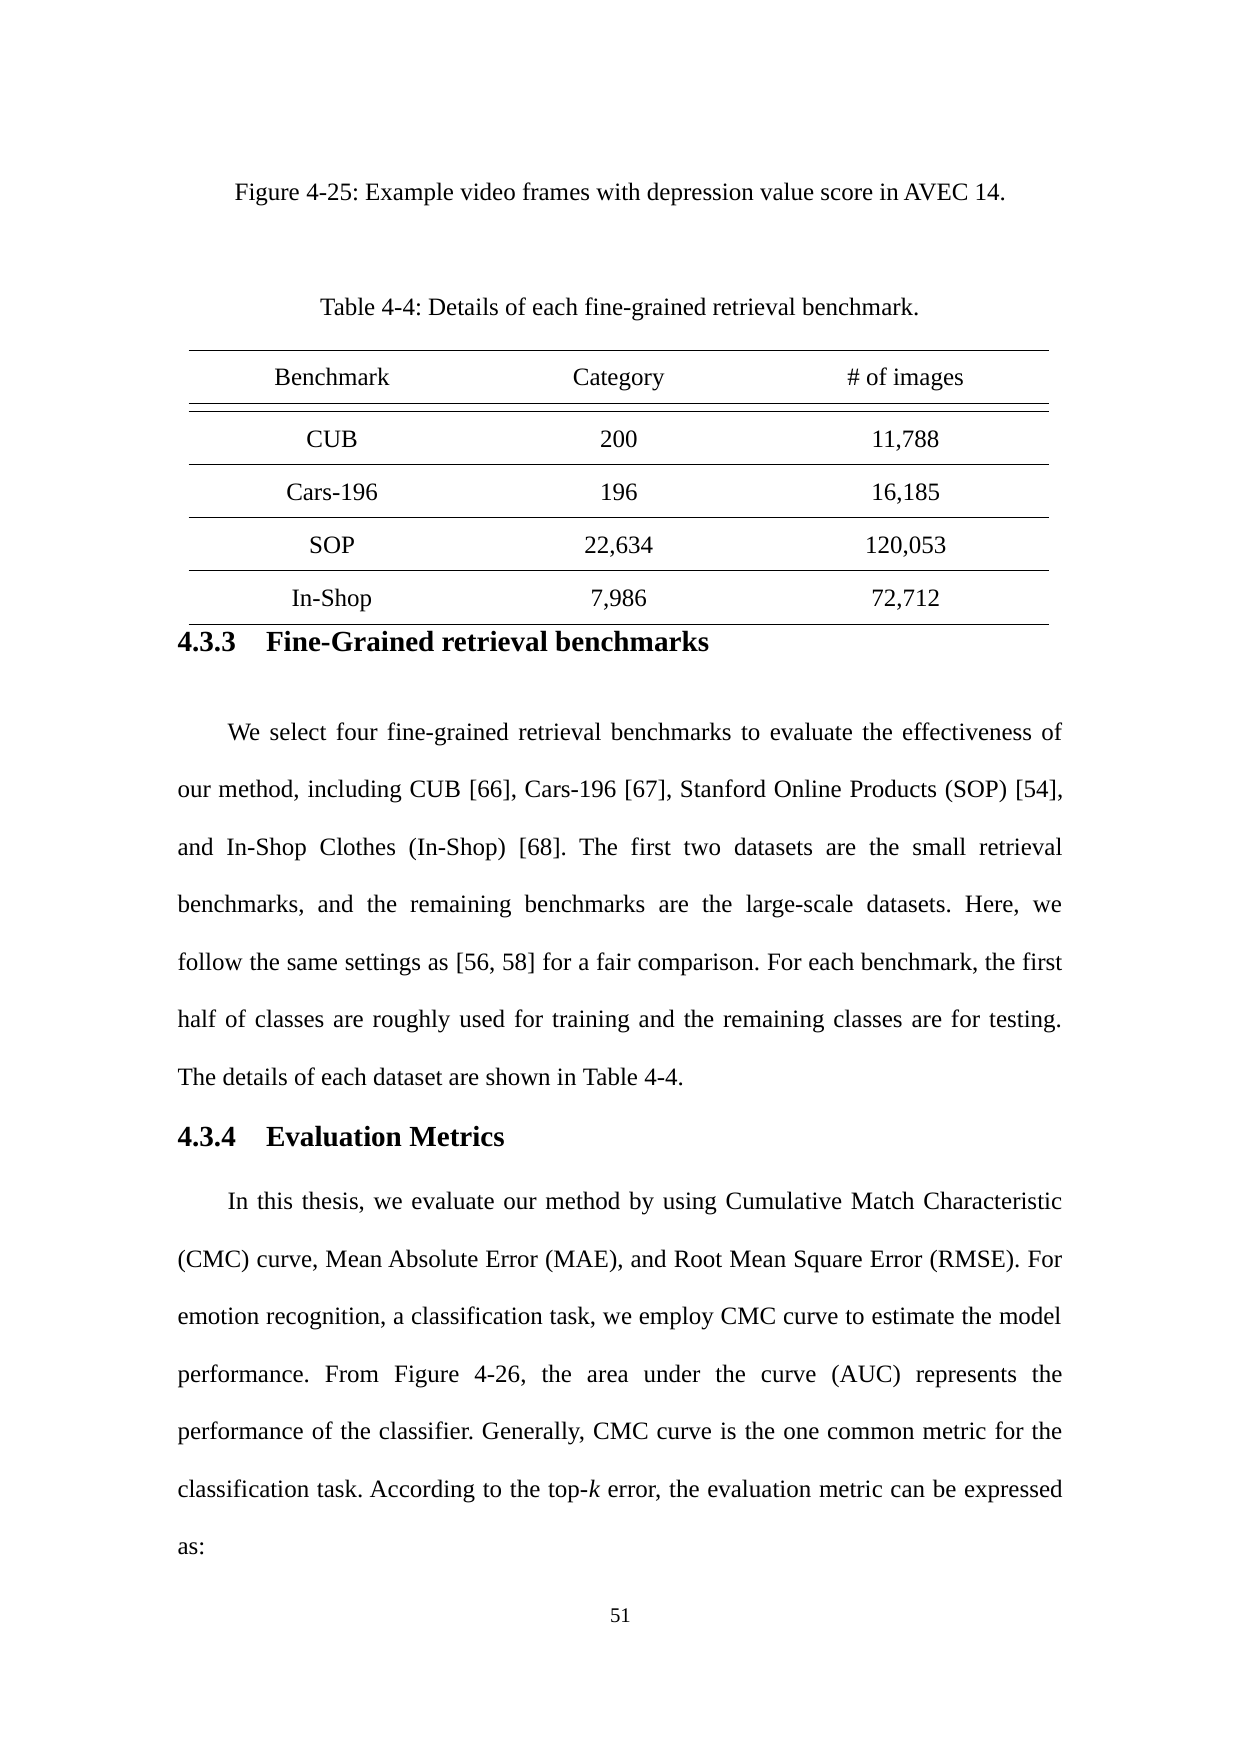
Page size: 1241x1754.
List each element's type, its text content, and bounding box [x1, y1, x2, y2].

subtitle Evaluation Metrics [177, 1119, 1063, 1153]
subtitle Fine-Grained retrieval benchmarks [177, 624, 1063, 658]
table_cell [177, 350, 1062, 624]
